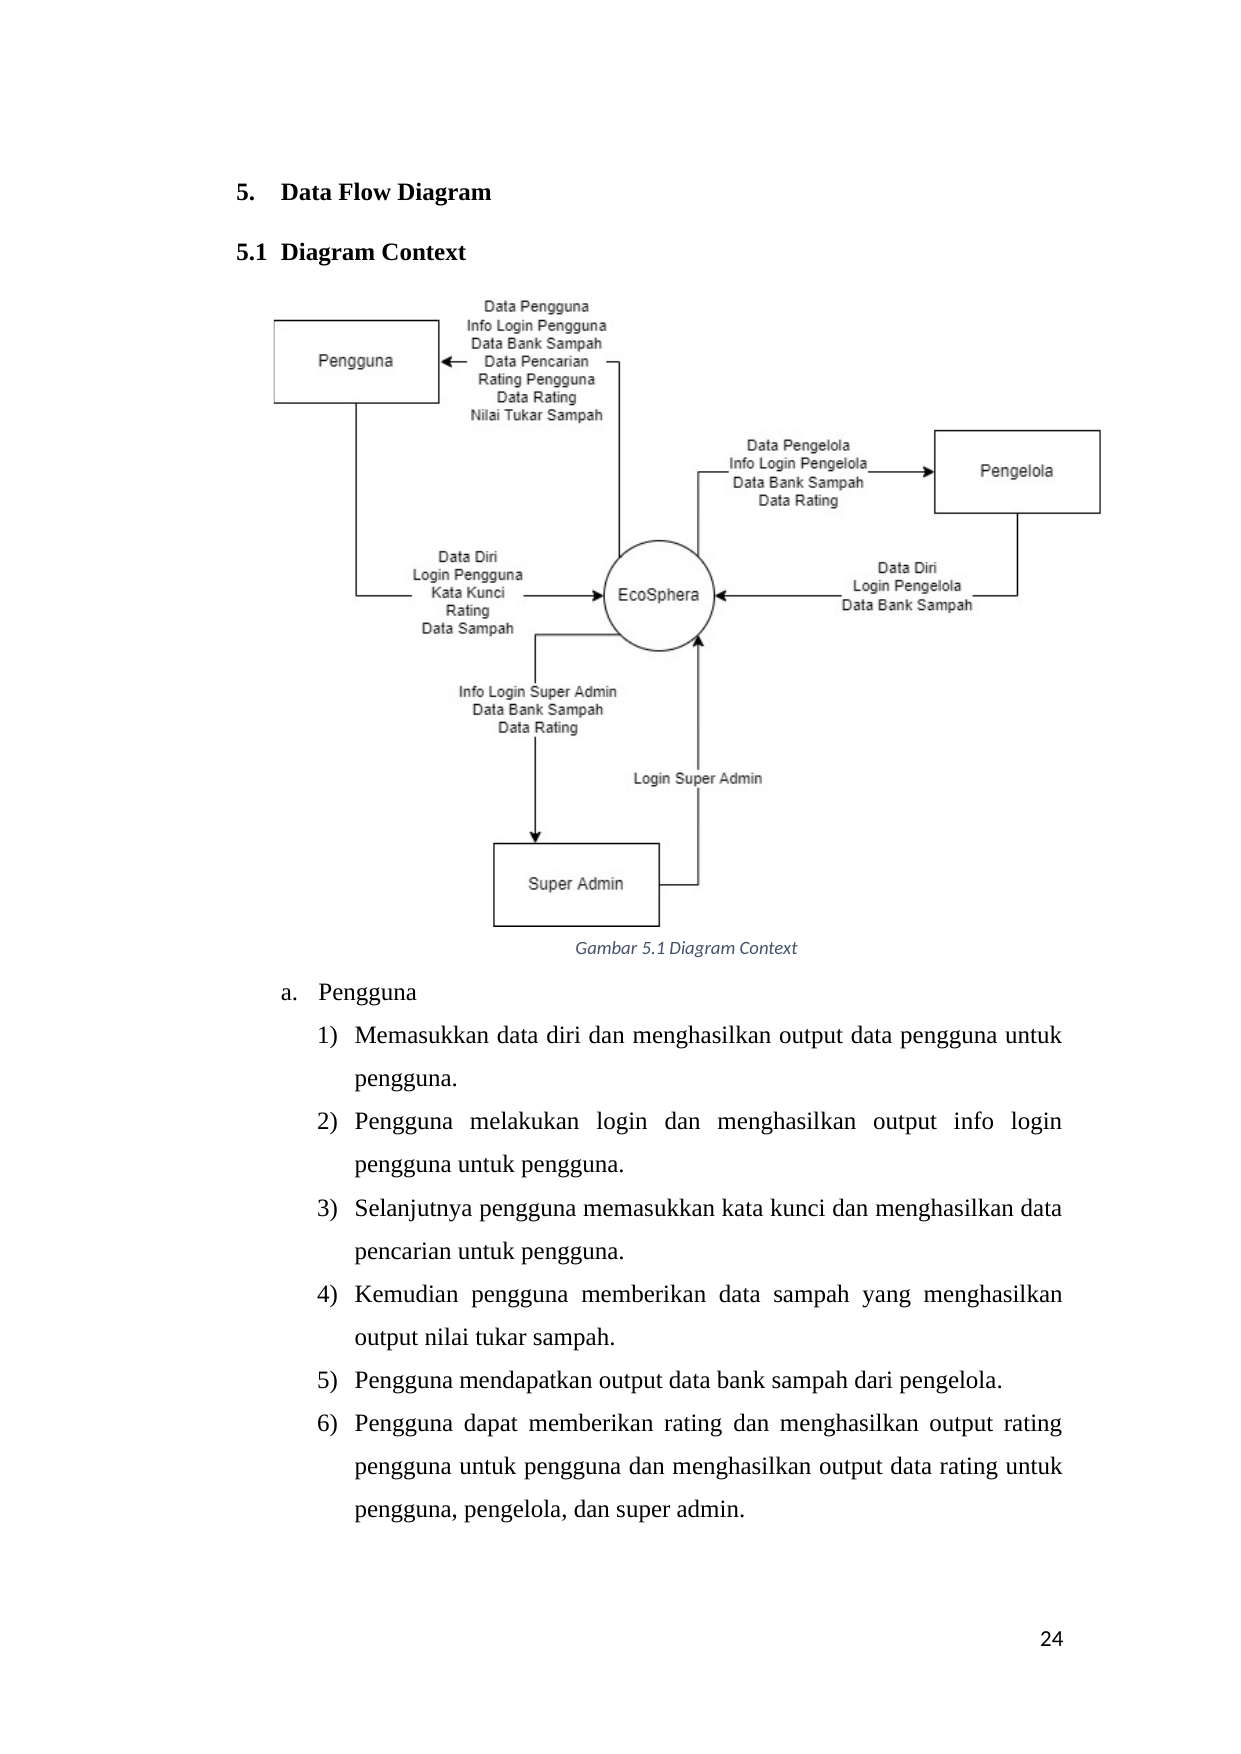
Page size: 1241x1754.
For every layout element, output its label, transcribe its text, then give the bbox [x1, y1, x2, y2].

list Pengguna dapat memberikan rating dan menghasilkan output rating pengguna untuk pengguna dan menghasilkan output data rating untuk pengguna, pengelola, dan super admin. [317, 1408, 1063, 1523]
list Pengguna melakukan login dan menghasilkan output info login pengguna untuk pengguna. [317, 1106, 1063, 1178]
picture [273, 298, 1101, 927]
list Selanjutnya pengguna memasukkan kata kunci dan menghasilkan data pencarian untuk pengguna. [317, 1193, 1063, 1264]
list Kemudian pengguna memberikan data sampah yang menghasilkan output nilai tukar sampah. [317, 1279, 1063, 1351]
list Pengguna [281, 977, 1063, 1006]
subtitle Data Flow Diagram [236, 177, 1063, 206]
list Pengguna mendapatkan output data bank sampah dari pengelola. [317, 1365, 1063, 1394]
list Memasukkan data diri dan menghasilkan output data pengguna untuk pengguna. [317, 1020, 1063, 1092]
subtitle Diagram Context [236, 237, 1063, 266]
